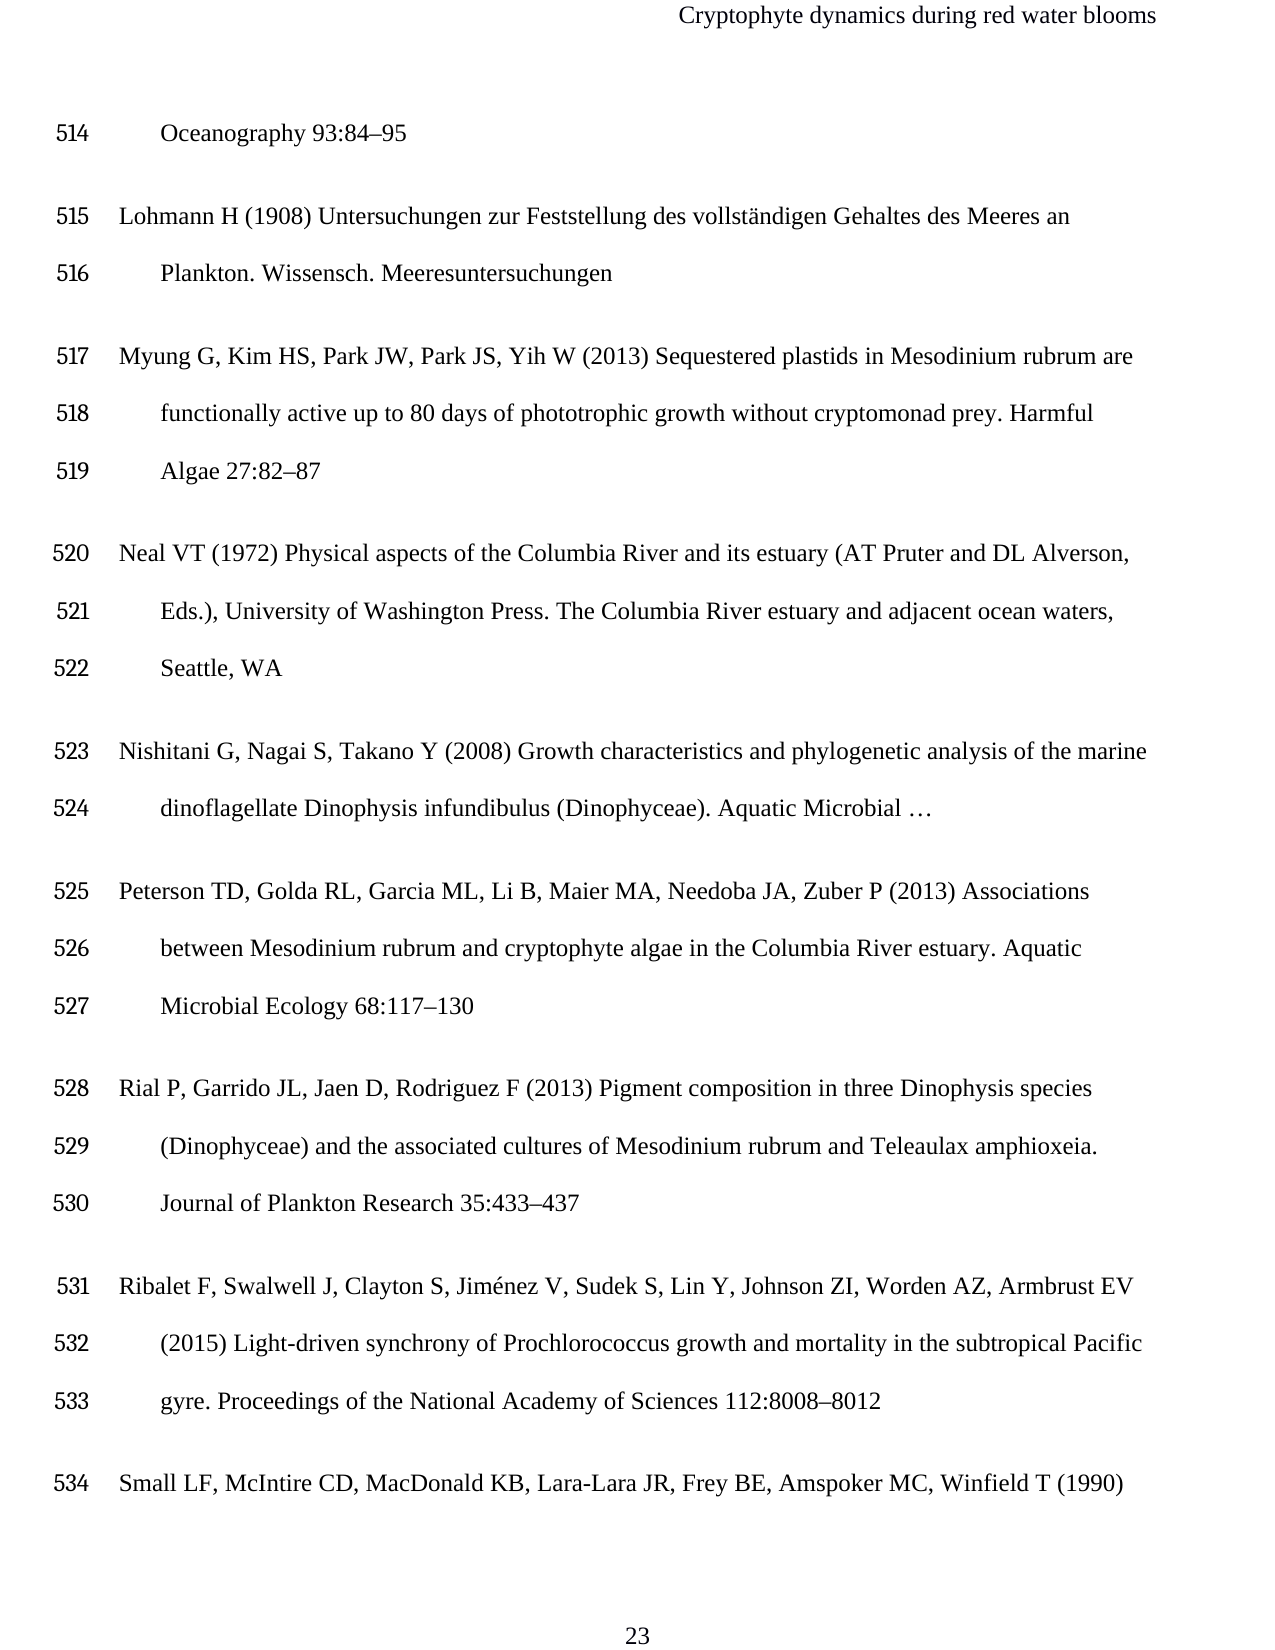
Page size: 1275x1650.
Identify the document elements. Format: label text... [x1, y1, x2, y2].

text Myung G, Kim HS, Park JW, Park JS, Yih W (2013) Sequestered plastids in Mesodinium rubrum are functionally active up to 80 days of phototrophic growth without cryptomonad prey. Harmful Algae 27:82–87 [118, 341, 1156, 485]
text Nishitani G, Nagai S, Takano Y (2008) Growth characteristics and phylogenetic analysis of the marine dinoflagellate Dinophysis infundibulus (Dinophyceae). Aquatic Microbial … [118, 736, 1156, 822]
text Rial P, Garrido JL, Jaen D, Rodriguez F (2013) Pigment composition in three Dinophysis species (Dinophyceae) and the associated cultures of Mesodinium rubrum and Teleaulax amphioxeia. Journal of Plankton Research 35:433–437 [118, 1073, 1156, 1217]
text Neal VT (1972) Physical aspects of the Columbia River and its estuary (AT Pruter and DL Alverson, Eds.), University of Washington Press. The Columbia River estuary and adjacent ocean waters, Seattle, WA [118, 538, 1156, 682]
text Lohmann H (1908) Untersuchungen zur Feststellung des vollständigen Gehaltes des Meeres an Plankton. Wissensch. Meeresuntersuchungen [118, 201, 1156, 287]
text Ribalet F, Swalwell J, Clayton S, Jiménez V, Sudek S, Lin Y, Johnson ZI, Worden AZ, Armbrust EV (2015) Light-driven synchrony of Prochlorococcus growth and mortality in the subtropical Pacific gyre. Proceedings of the National Academy of Sciences 112:8008–8012 [118, 1271, 1156, 1415]
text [118, 1468, 1156, 1497]
text Peterson TD, Golda RL, Garcia ML, Li B, Maier MA, Needoba JA, Zuber P (2013) Associations between Mesodinium rubrum and cryptophyte algae in the Columbia River estuary. Aquatic Microbial Ecology 68:117–130 [118, 876, 1156, 1020]
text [118, 118, 1156, 147]
